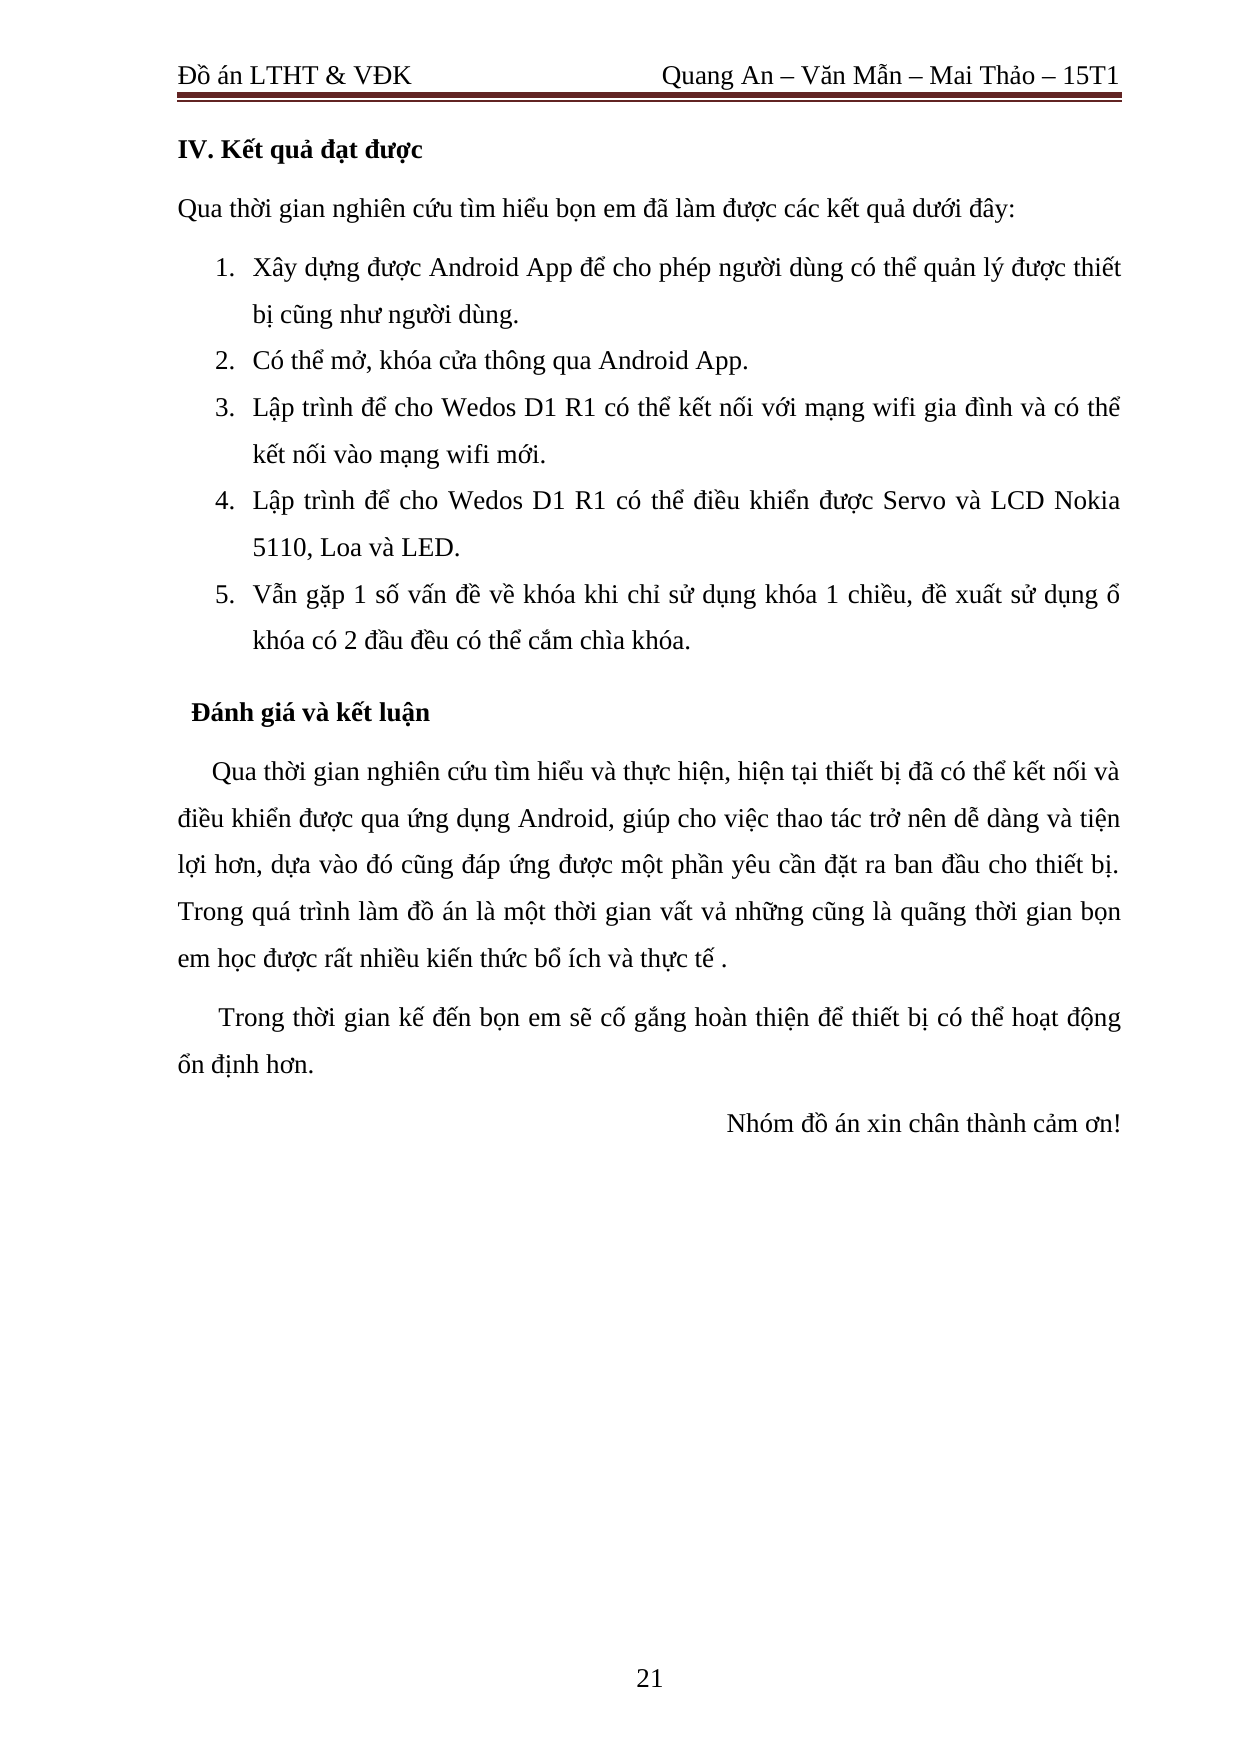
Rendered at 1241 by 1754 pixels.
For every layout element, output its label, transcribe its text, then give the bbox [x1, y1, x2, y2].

list Xây dựng được Android App để cho phép người dùng có thể quản lý được thiết bị cũng như người dùng. [215, 251, 1122, 329]
text Nhóm đồ án xin chân thành cảm ơn! [177, 1107, 1122, 1138]
text Qua thời gian nghiên cứu tìm hiểu và thực hiện, hiện tại thiết bị đã có thể kết nối và điều khiển được qua ứng dụng Android, giúp cho việc thao tác trở nên dễ dàng và tiện lợi hơn, dựa vào đó cũng đáp ứng được một phần yêu cần đặt ra ban đầu cho thiết bị. Trong quá trình làm đồ án là một thời gian vất vả những cũng là quãng thời gian bọn em học được rất nhiều kiến thức bổ ích và thực tế . [177, 755, 1122, 973]
subtitle Đánh giá và kết luận [177, 696, 1122, 727]
list Lập trình để cho Wedos D1 R1 có thể điều khiển được Servo và LCD Nokia 5110, Loa và LED. [215, 484, 1122, 562]
list Lập trình để cho Wedos D1 R1 có thể kết nối với mạng wifi gia đình và có thể kết nối vào mạng wifi mới. [215, 391, 1122, 469]
list Vẫn gặp 1 số vấn đề về khóa khi chỉ sử dụng khóa 1 chiều, đề xuất sử dụng ổ khóa có 2 đầu đều có thể cắm chìa khóa. [215, 578, 1122, 656]
list Có thể mở, khóa cửa thông qua Android App. [215, 344, 1122, 376]
subtitle IV. Kết quả đạt được [177, 133, 1122, 164]
text Qua thời gian nghiên cứu tìm hiểu bọn em đã làm được các kết quả dưới đây: [177, 192, 1122, 223]
text Trong thời gian kế đến bọn em sẽ cố gắng hoàn thiện để thiết bị có thể hoạt động ổn định hơn. [177, 1001, 1122, 1079]
